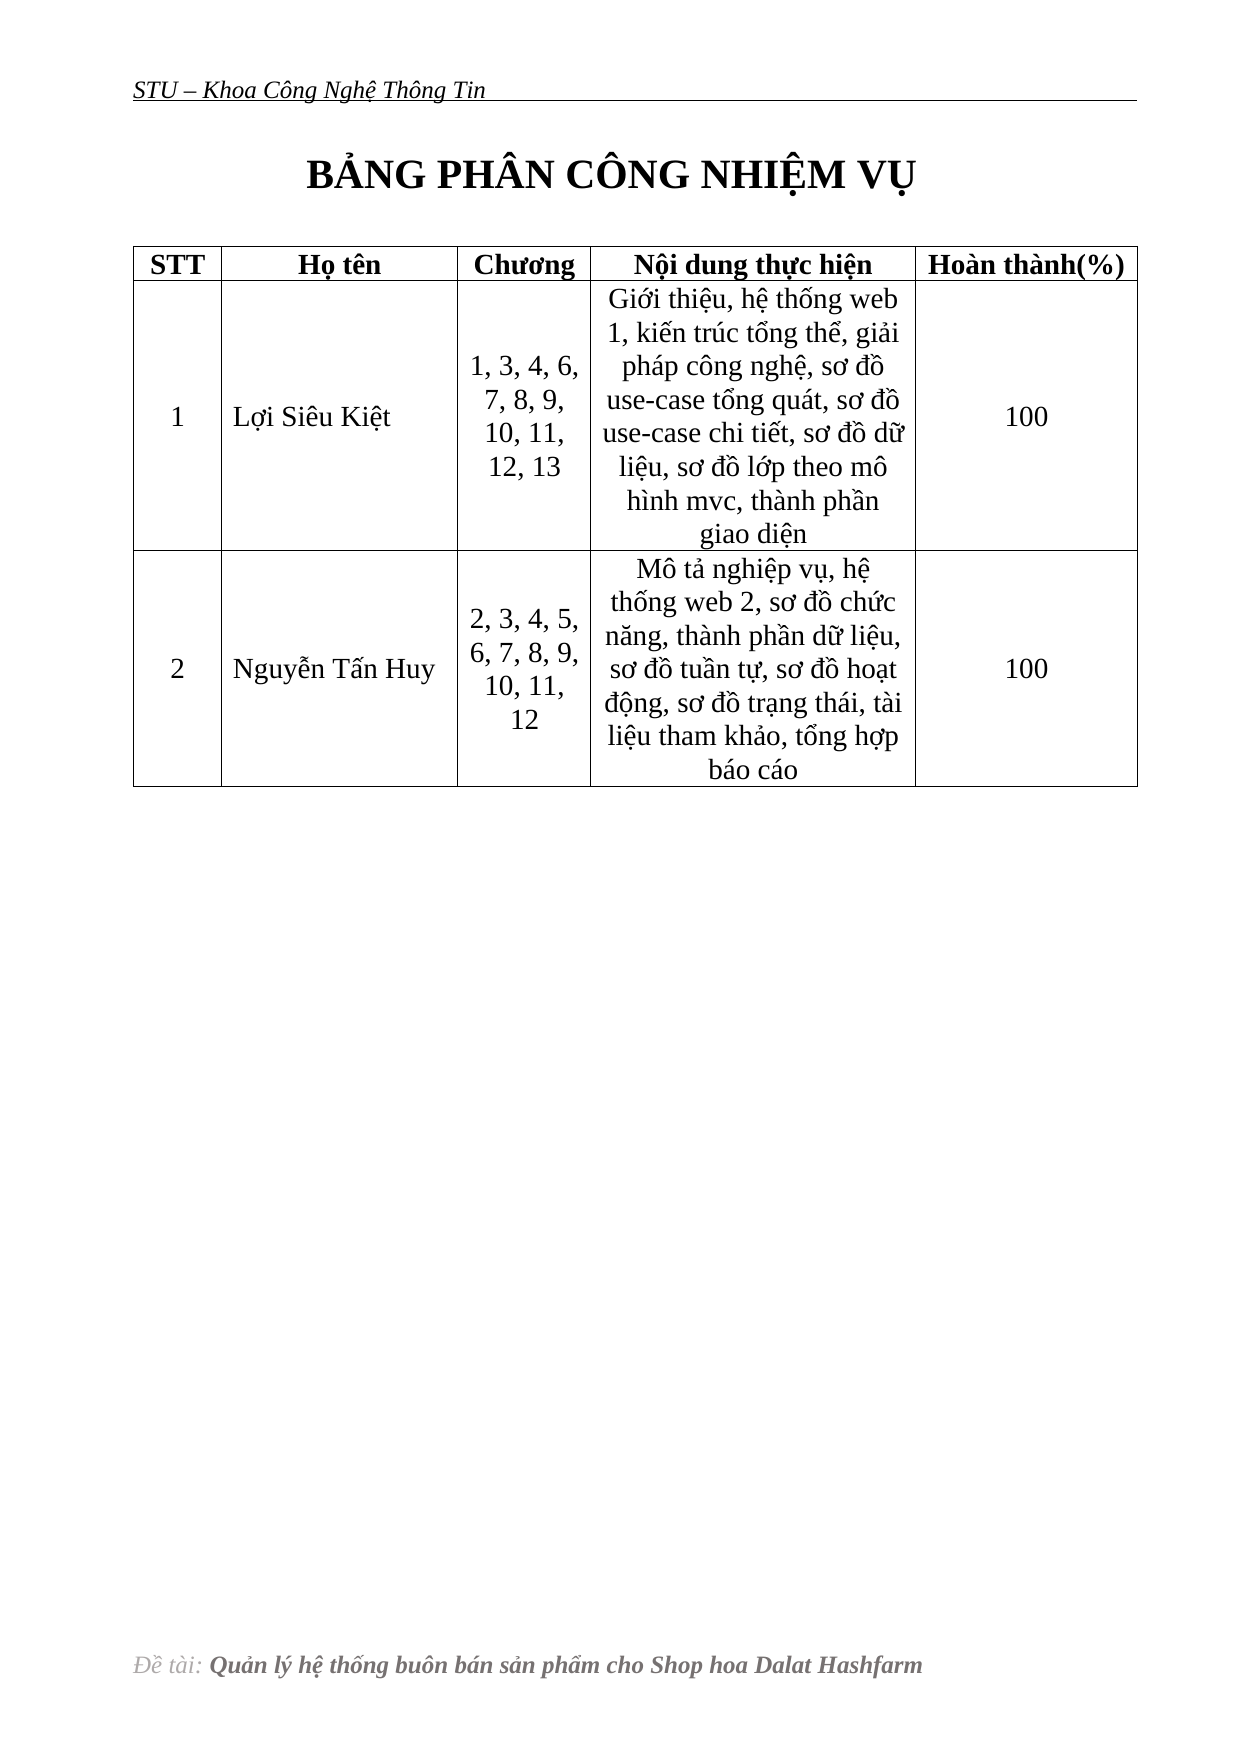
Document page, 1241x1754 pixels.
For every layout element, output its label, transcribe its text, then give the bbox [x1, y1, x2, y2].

table_header Họ tên [222, 247, 457, 280]
table_header STT [134, 247, 221, 280]
table_header Nội dung thực hiện [591, 247, 915, 280]
table_cell Mô tả nghiệp vụ, hệ thống web 2, sơ đồ chức năng, thành phần dữ liệu, sơ đồ tuần tự, sơ đồ hoạt động, sơ đồ trạng thái, tài liệu tham khảo, tổng hợp báo cáo [591, 551, 915, 786]
table_cell 2, 3, 4, 5, 6, 7, 8, 9, 10, 11, 12 [458, 551, 590, 786]
table_cell 100 [916, 281, 1137, 550]
table_cell 1 [134, 281, 221, 550]
text BẢNG PHÂN CÔNG NHIỆM VỤ [133, 150, 1090, 198]
table_cell Giới thiệu, hệ thống web 1, kiến trúc tổng thể, giải pháp công nghệ, sơ đồ use-case tổng quát, sơ đồ use-case chi tiết, sơ đồ dữ liệu, sơ đồ lớp theo mô hình mvc, thành phần giao diện [591, 281, 915, 550]
table_cell 2 [134, 551, 221, 786]
table_header Hoàn thành(%) [916, 247, 1137, 280]
table_cell 1, 3, 4, 6, 7, 8, 9, 10, 11, 12, 13 [458, 281, 590, 550]
table_cell 100 [916, 551, 1137, 786]
table_header Chương [458, 247, 590, 280]
table_cell Lợi Siêu Kiệt [222, 281, 457, 550]
table_cell Nguyễn Tấn Huy [222, 551, 457, 786]
